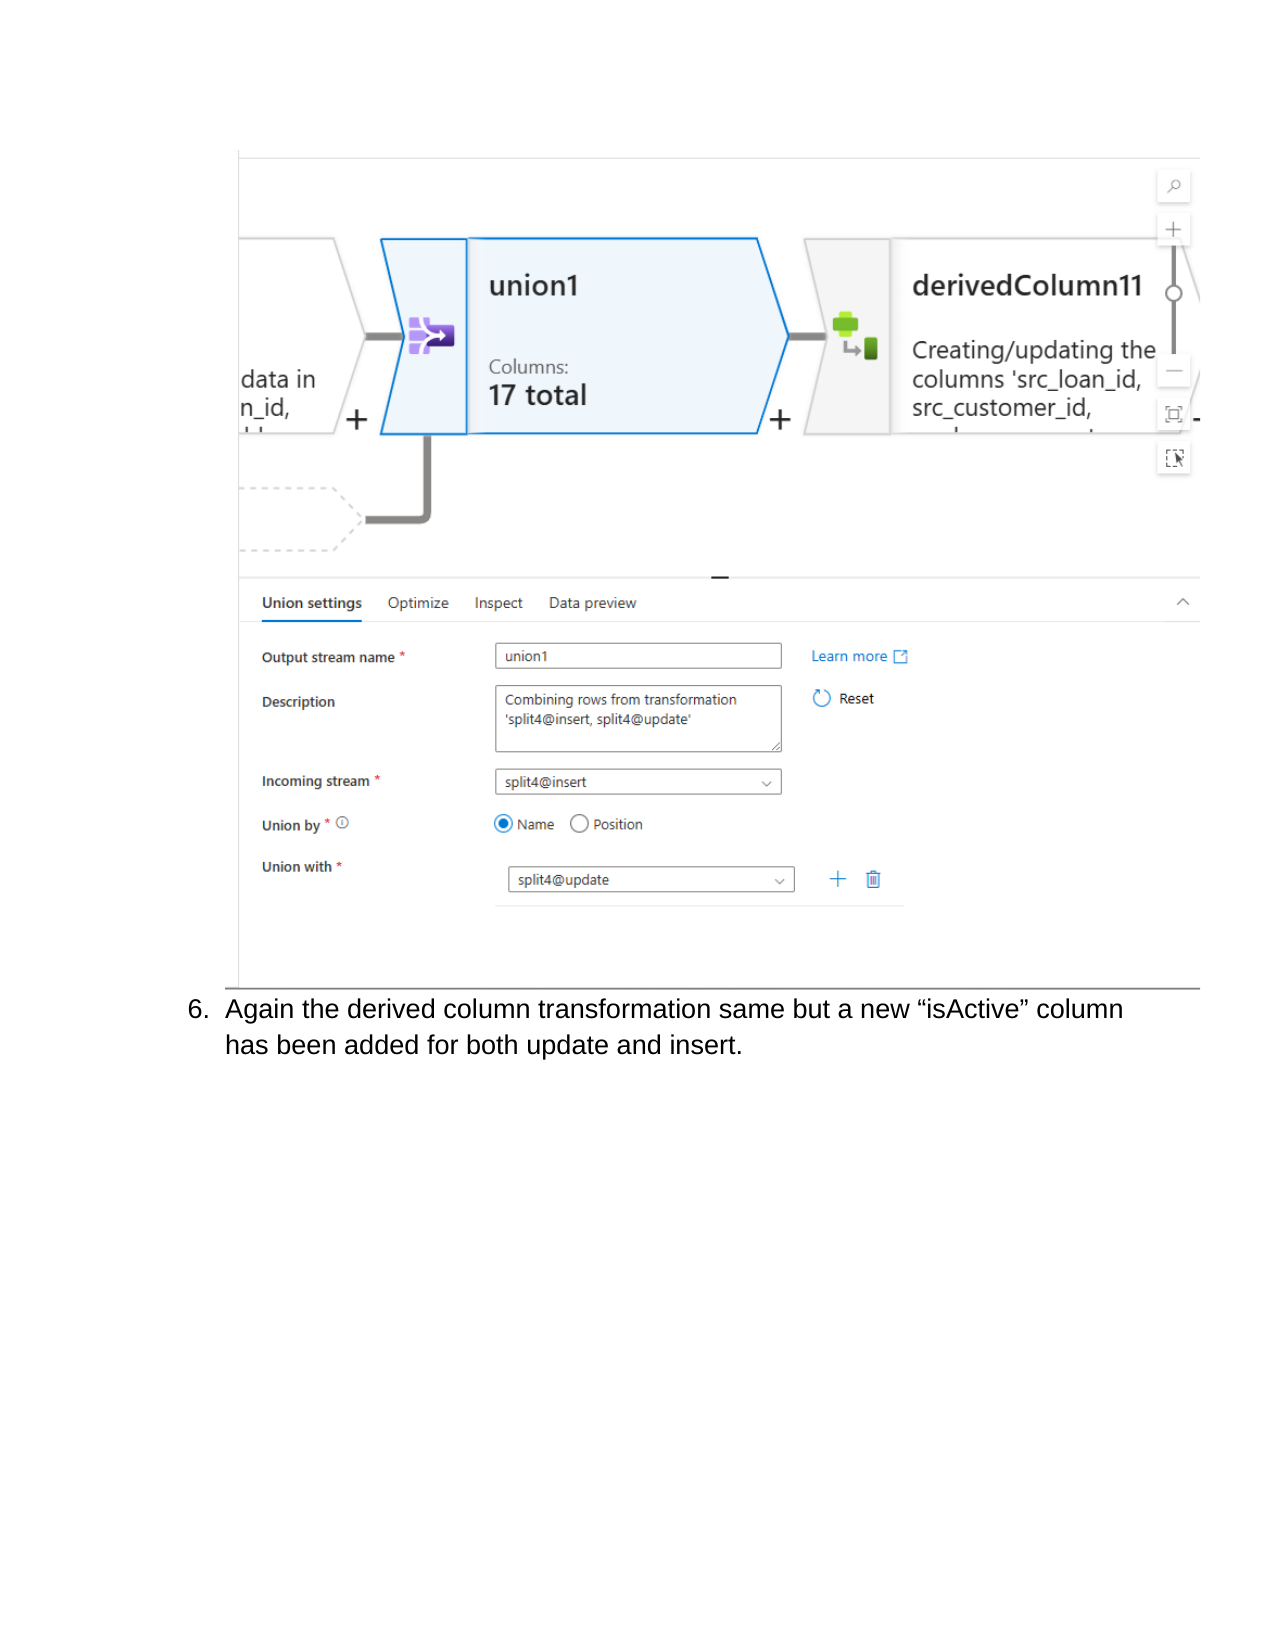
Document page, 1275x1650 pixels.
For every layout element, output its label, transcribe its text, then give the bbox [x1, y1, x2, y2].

list Again the derived column transformation same but a new “isActive” column has been added for both update and insert. [187, 993, 1125, 1061]
picture [225, 150, 1200, 990]
